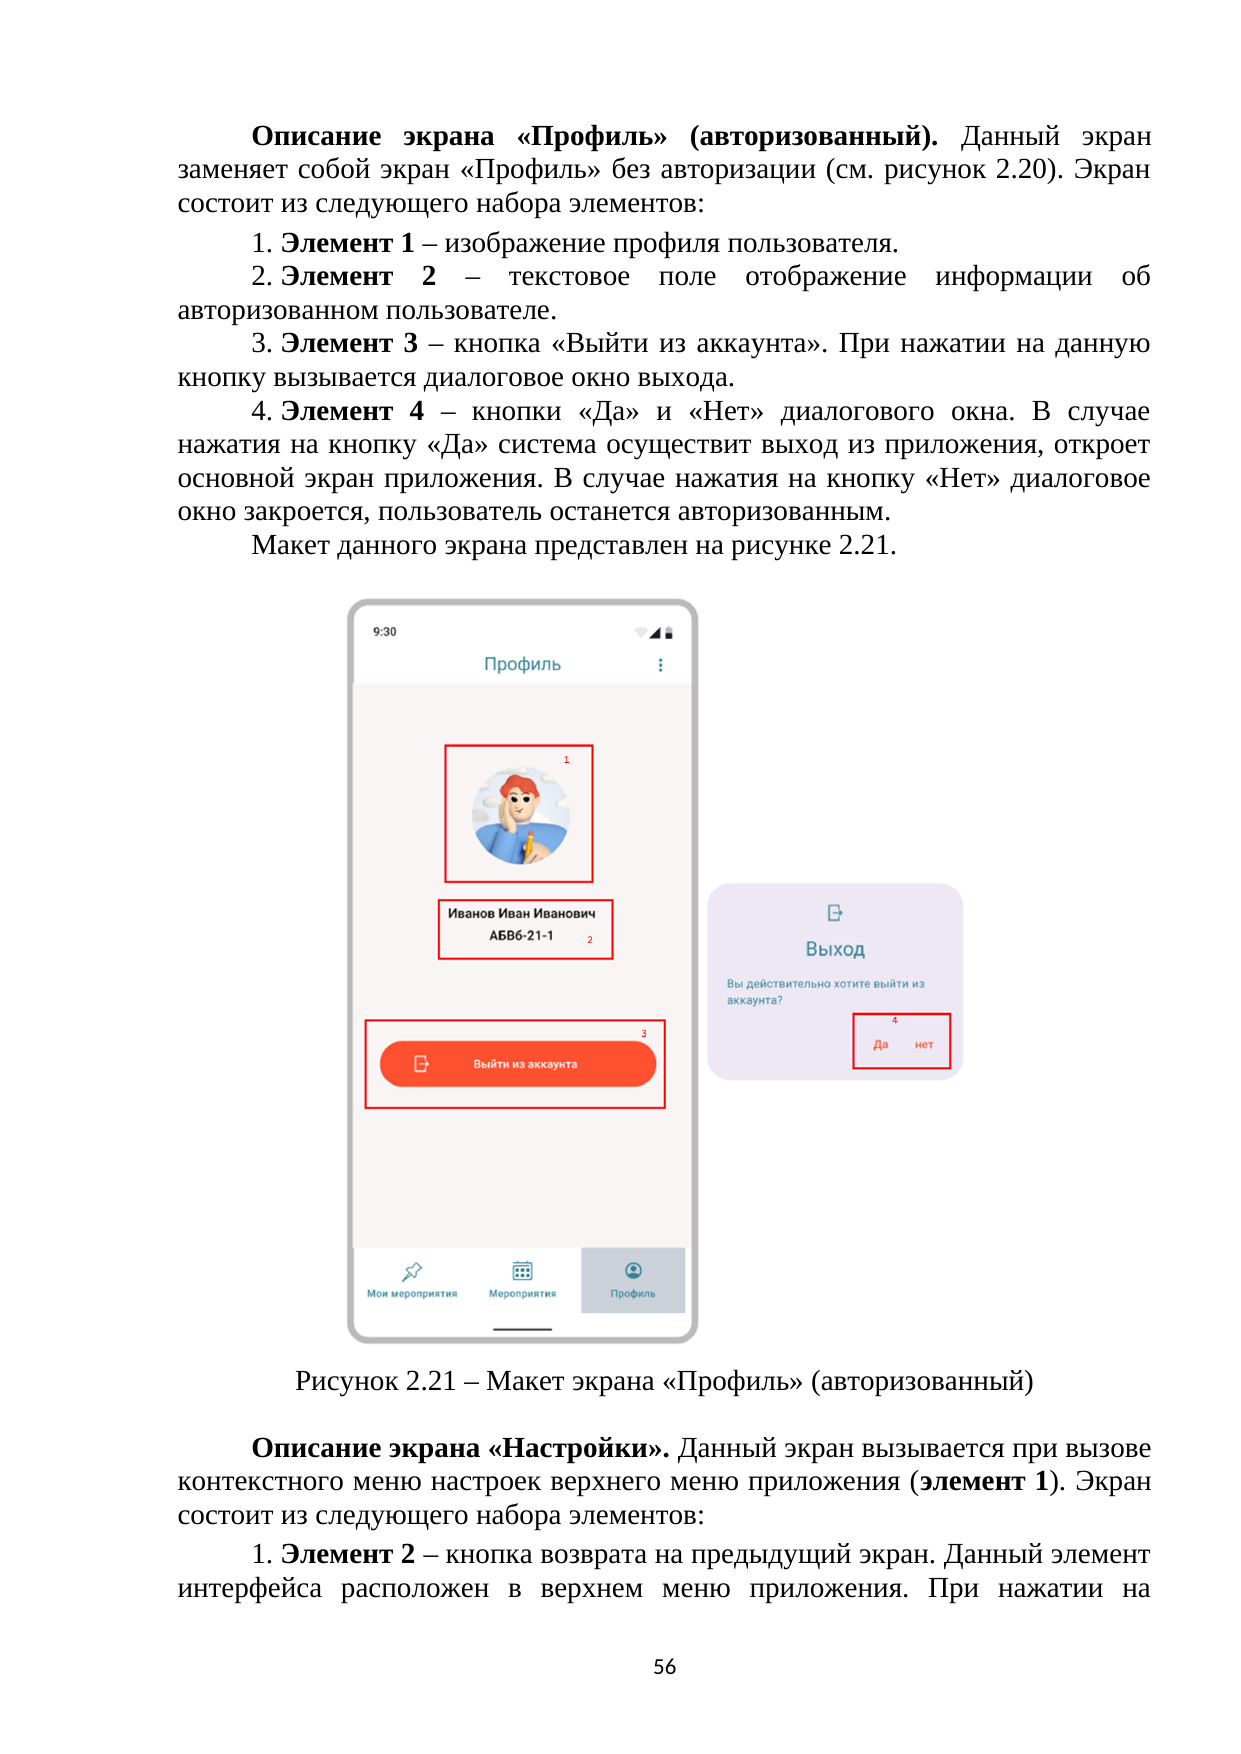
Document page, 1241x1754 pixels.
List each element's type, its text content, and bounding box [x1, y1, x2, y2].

list Элемент 1 – изображение профиля пользователя. [177, 225, 1152, 258]
text Макет данного экрана представлен на рисунке 2.21. [177, 527, 1152, 560]
list Элемент 2 – текстовое поле отображение информации об авторизованном пользователе. [177, 258, 1152, 326]
list Элемент 4 – кнопки «Да» и «Нет» диалогового окна. В случае нажатия на кнопку «Да» система осуществит выход из приложения, откроет основной экран приложения. В случае нажатия на кнопку «Нет» диалоговое окно закроется, пользователь останется авторизованным. [177, 393, 1152, 527]
picture [330, 593, 999, 1363]
text Описание экрана «Профиль» (авторизованный). Данный экран заменяет собой экран «Профиль» без авторизации (см. рисунок 2.20). Экран состоит из следующего набора элементов: [177, 118, 1152, 219]
text Рисунок 2.21 – Макет экрана «Профиль» (авторизованный) [177, 1363, 1152, 1396]
list Элемент 3 – кнопка «Выйти из аккаунта». При нажатии на данную кнопку вызывается диалоговое окно выхода. [177, 326, 1152, 393]
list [177, 1537, 1152, 1604]
text Описание экрана «Настройки». Данный экран вызывается при вызове контекстного меню настроек верхнего меню приложения (элемент 1). Экран состоит из следующего набора элементов: [177, 1430, 1152, 1530]
